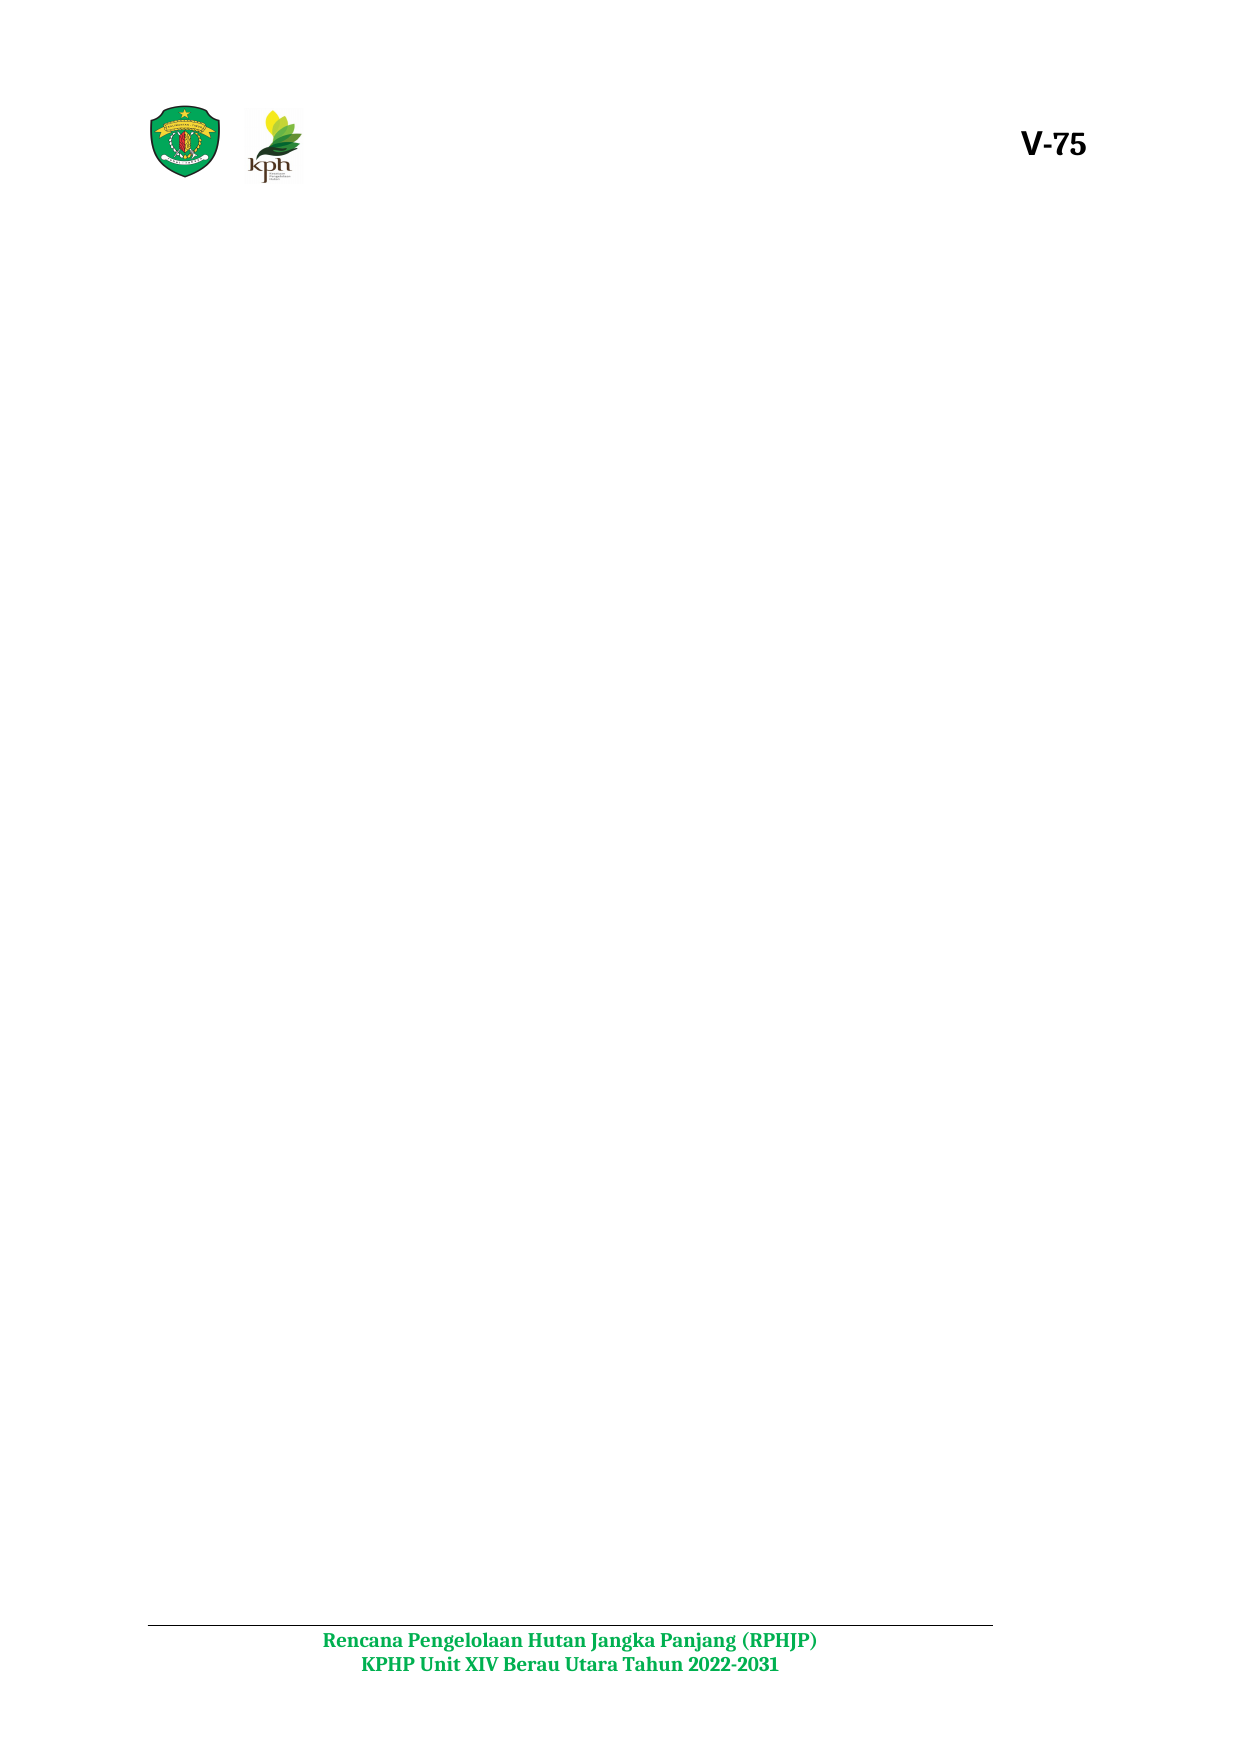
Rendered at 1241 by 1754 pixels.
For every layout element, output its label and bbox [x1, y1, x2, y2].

picture [147, 103, 223, 179]
picture [243, 108, 304, 184]
